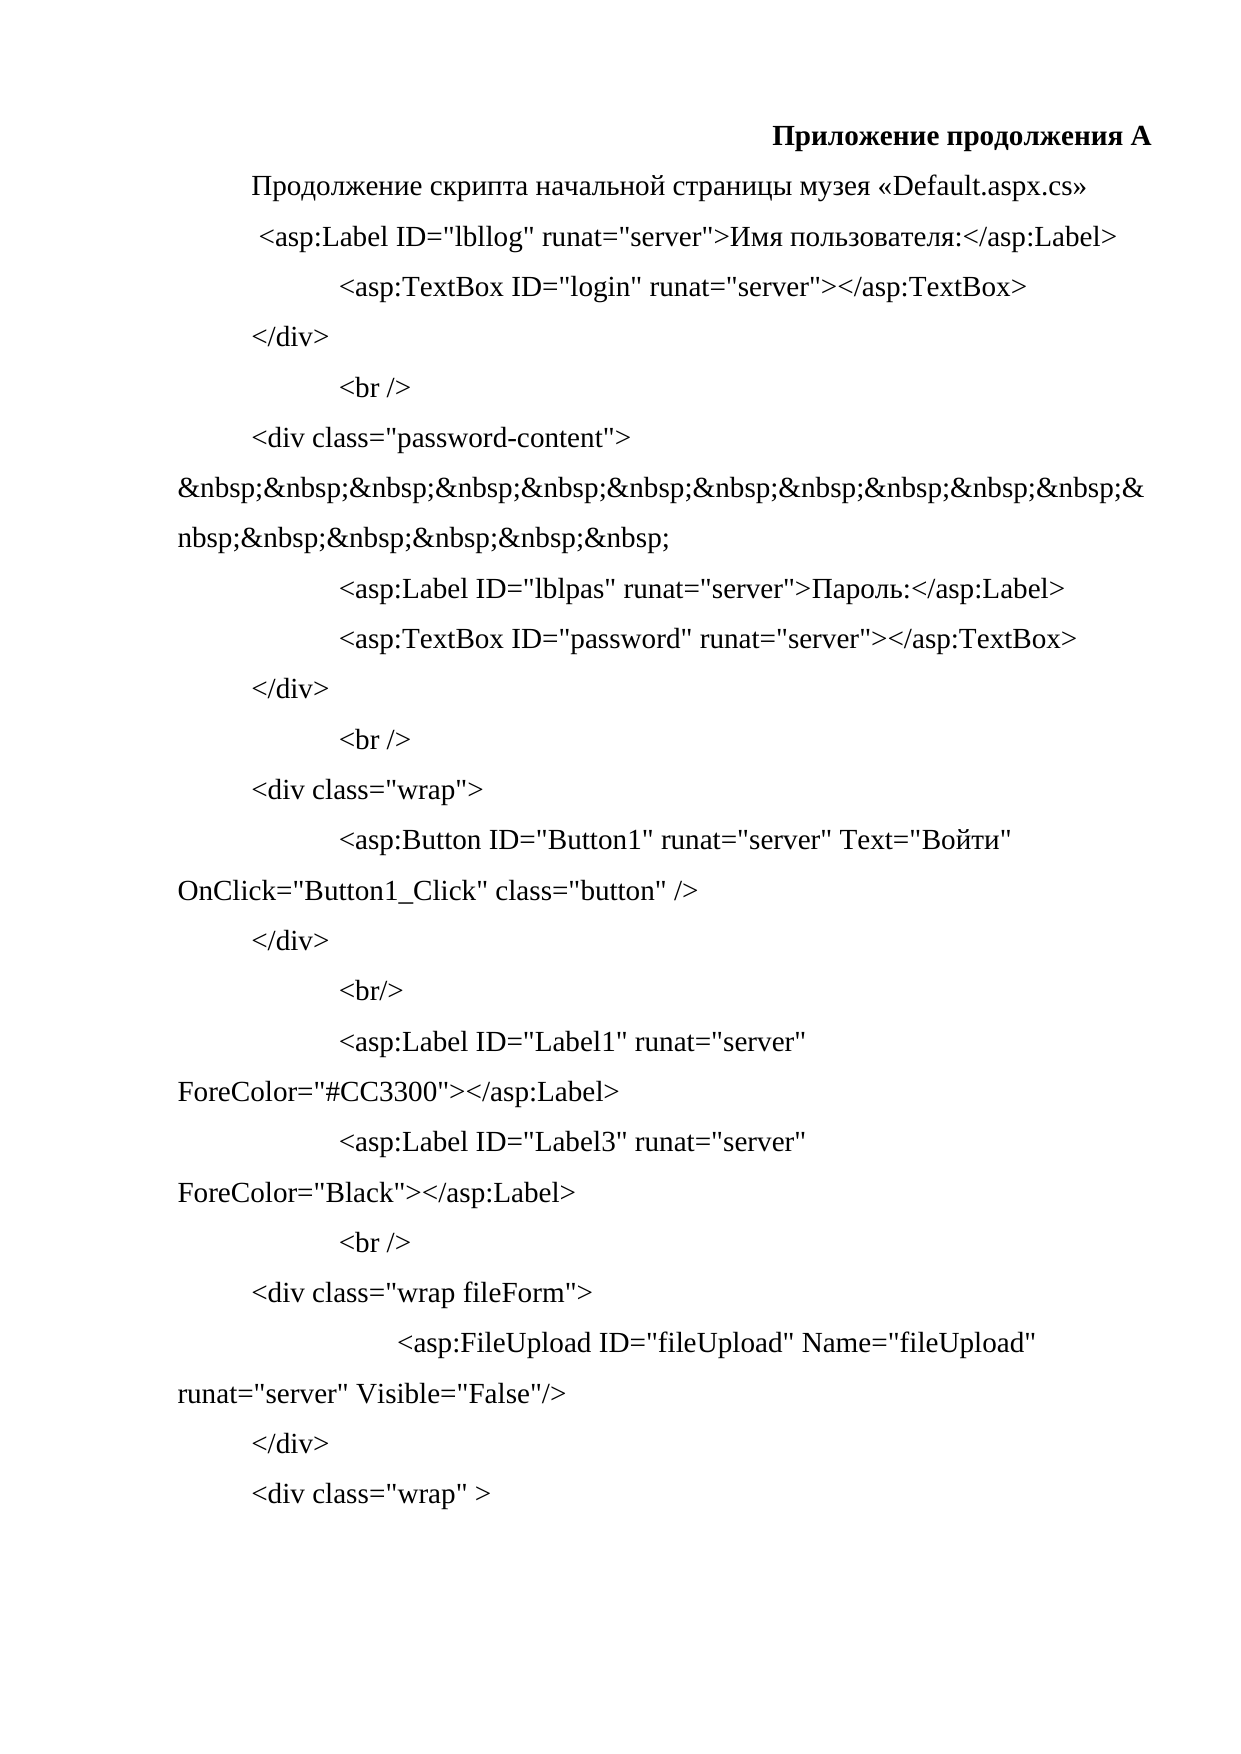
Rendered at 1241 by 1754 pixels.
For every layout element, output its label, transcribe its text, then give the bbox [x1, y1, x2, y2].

text <br /> [177, 1225, 1152, 1258]
text <div class="password-content"> &nbsp;&nbsp;&nbsp;&nbsp;&nbsp;&nbsp;&nbsp;&nbsp;&nbsp;&nbsp;&nbsp;&nbsp;&nbsp;&nbsp;&nbsp;&nbsp;&nbsp; [177, 420, 1152, 554]
text <asp:Label ID="lbllog" runat="server">Имя пользователя:</asp:Label> [177, 219, 1152, 252]
text </div> [177, 923, 1152, 957]
text <asp:Label ID="lblpas" runat="server">Пароль:</asp:Label> [177, 571, 1152, 604]
text <asp:TextBox ID="login" runat="server"></asp:TextBox> [177, 269, 1152, 303]
text </div> [177, 1426, 1152, 1460]
text <div class="wrap"> [177, 772, 1152, 806]
text </div> [177, 319, 1152, 353]
text Продолжение скрипта начальной страницы музея «Default.aspx.cs» [177, 168, 1152, 202]
text <br /> [177, 370, 1152, 403]
text <asp:TextBox ID="password" runat="server"></asp:TextBox> [177, 621, 1152, 655]
text <div class="wrap" > [177, 1477, 1152, 1510]
text <br/> [177, 973, 1152, 1007]
text </div> [177, 672, 1152, 705]
text <asp:Button ID="Button1" runat="server" Text="Войти" OnClick="Button1_Click" class="button" /> [177, 822, 1152, 906]
text <br /> [177, 722, 1152, 755]
text <div class="wrap fileForm"> [177, 1275, 1152, 1309]
text <asp:FileUpload ID="fileUpload" Name="fileUpload" runat="server" Visible="False"/> [177, 1326, 1152, 1409]
text <asp:Label ID="Label1" runat="server" ForeColor="#CC3300"></asp:Label> [177, 1024, 1152, 1108]
text <asp:Label ID="Label3" runat="server" ForeColor="Black"></asp:Label> [177, 1124, 1152, 1208]
text Приложение продолжения А [177, 118, 1152, 152]
